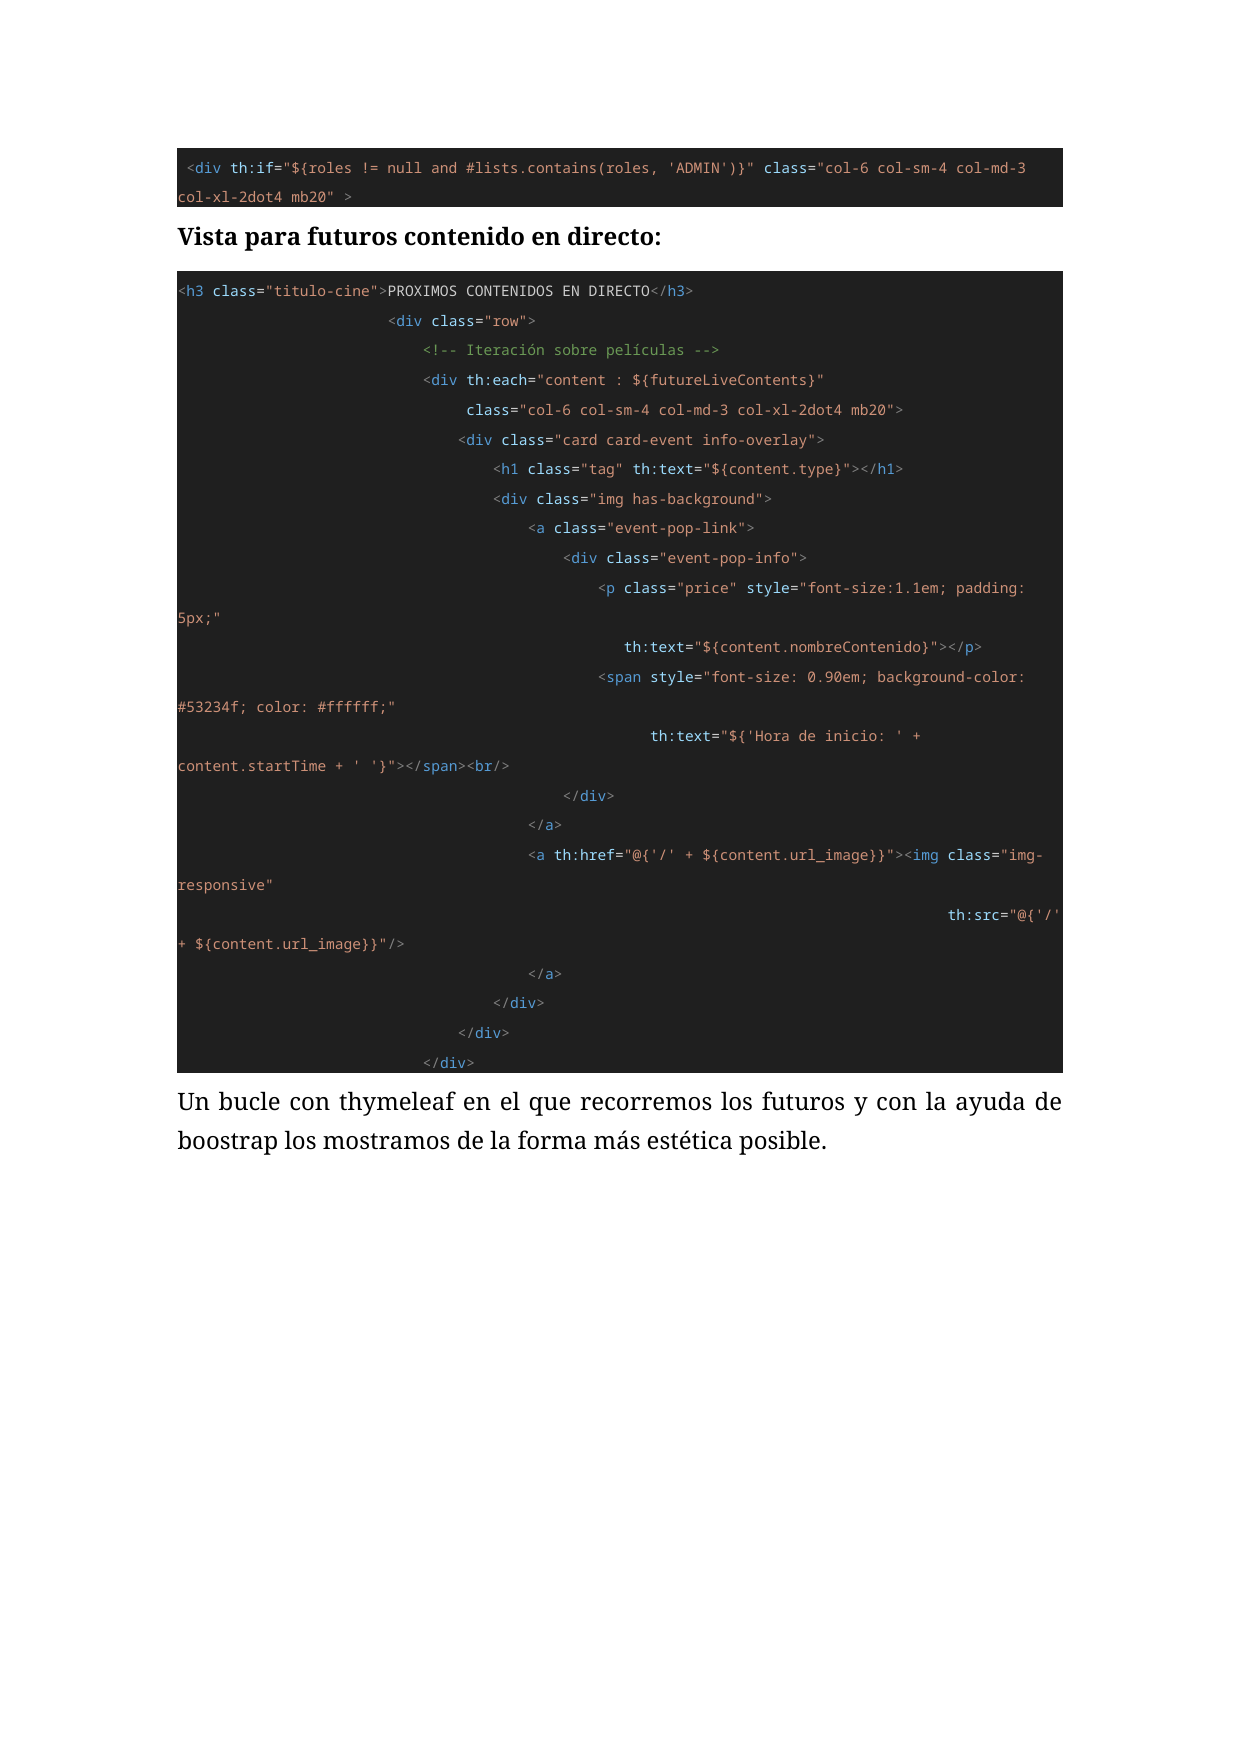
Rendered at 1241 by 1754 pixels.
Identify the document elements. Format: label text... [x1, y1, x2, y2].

text <a th:href="@{'/' + ${content.url_image}}"><img class="img-responsive" [177, 835, 1063, 894]
text th:text="${content.nombreContenido}"></p> [177, 627, 1063, 657]
text th:src="@{'/' + ${content.url_image}}"/> [177, 894, 1063, 954]
text </div> [177, 776, 1063, 805]
text </a> [177, 805, 1063, 835]
text <p class="price" style="font-size:1.1em; padding: 5px;" [177, 568, 1063, 627]
text th:text="${'Hora de inicio: ' + content.startTime + ' '}"></span><br/> [177, 716, 1063, 776]
text <div class="img has-background"> [177, 479, 1063, 508]
text <span style="font-size: 0.90em; background-color: #53234f; color: #ffffff;" [177, 657, 1063, 716]
text <!-- Iteración sobre películas --> [177, 330, 1063, 360]
text <div th:if="${roles != null and #lists.contains(roles, 'ADMIN')}" class="col-6 col-sm-4 col-md-3 col-xl-2dot4 mb20" > [177, 148, 1063, 207]
text <h1 class="tag" th:text="${content.type}"></h1> [177, 449, 1063, 479]
text class="col-6 col-sm-4 col-md-3 col-xl-2dot4 mb20"> [177, 390, 1063, 419]
text </div> [177, 983, 1063, 1013]
text Vista para futuros contenido en directo: [177, 219, 1063, 252]
text <a class="event-pop-link"> [177, 508, 1063, 538]
text <h3 class="titulo-cine">PROXIMOS CONTENIDOS EN DIRECTO</h3> [177, 271, 1063, 301]
text </a> [177, 954, 1063, 983]
text Un bucle con thymeleaf en el que recorremos los futuros y con la ayuda de boostrap los mostramos de la forma más estética posible. [177, 1085, 1063, 1157]
text </div> [177, 1013, 1063, 1043]
text <div class="event-pop-info"> [177, 538, 1063, 568]
text </div> [177, 1043, 1063, 1073]
text <div class="row"> [177, 301, 1063, 330]
text <div th:each="content : ${futureLiveContents}" [177, 360, 1063, 390]
text <div class="card card-event info-overlay"> [177, 419, 1063, 449]
